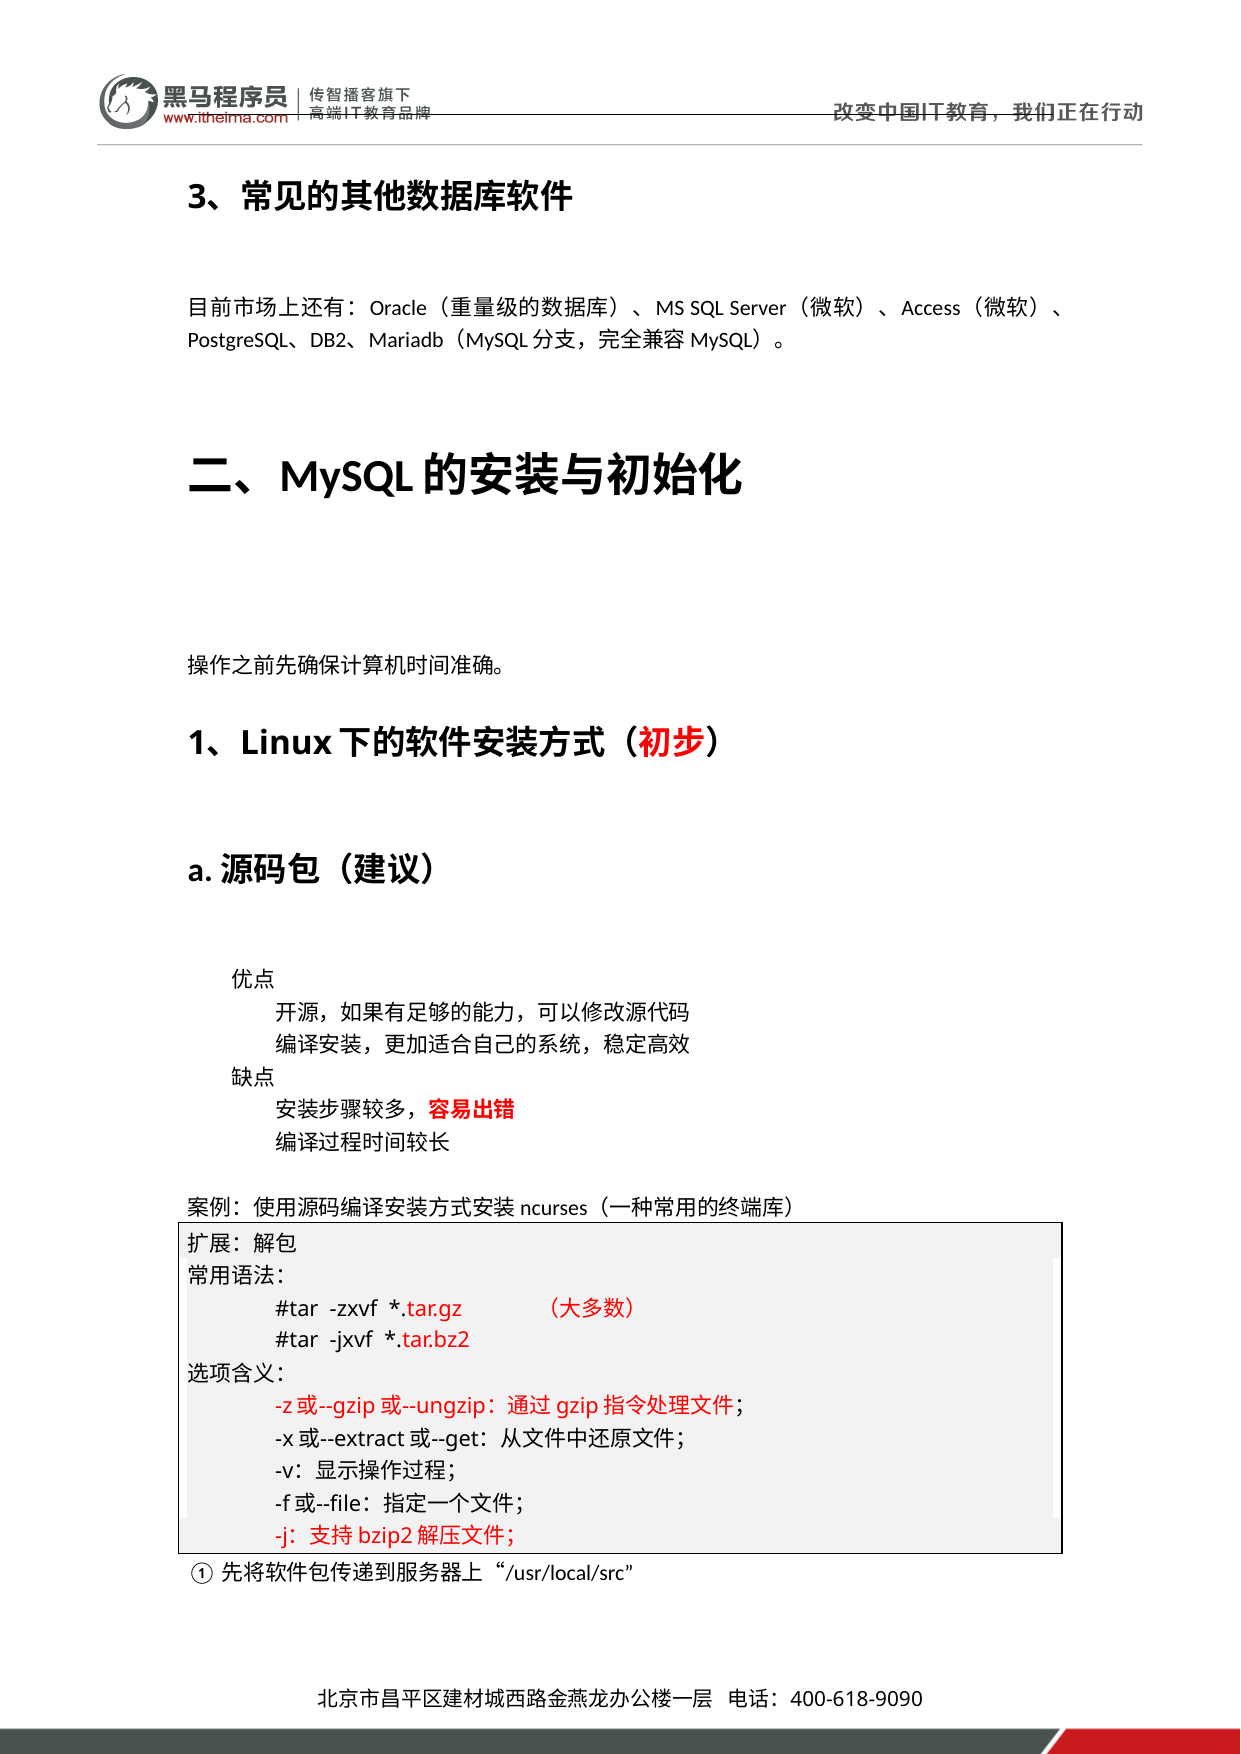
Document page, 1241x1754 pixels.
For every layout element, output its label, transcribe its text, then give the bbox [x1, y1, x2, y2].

subtitle 二、MySQL的安装与初始化 [187, 422, 1053, 520]
text 目前市场上还有：Oracle（重量级的数据库）、MS SQL Server（微软）、Access（微软）、PostgreSQL、DB2、Mariadb（MySQL分支，完全兼容MySQL）。 [187, 289, 1053, 354]
text 扩展：解包 [179, 1223, 1061, 1258]
text 常用语法： [187, 1258, 1053, 1291]
subtitle 1、Linux下的软件安装方式（初步） [187, 707, 1053, 772]
text -f或--file：指定一个文件； [187, 1486, 1053, 1514]
text 选项含义： [187, 1356, 1053, 1388]
picture [0, 3, 1241, 153]
text #tar -zxvf *.tar.gz （大多数） [187, 1291, 1053, 1323]
text -x或--extract或--get：从文件中还原文件； [187, 1421, 1053, 1453]
text -z或--gzip或--ungzip：通过gzip指令处理文件； [187, 1388, 1053, 1421]
text 安装步骤较多，容易出错 [231, 1092, 1053, 1124]
text 编译安装，更加适合自己的系统，稳定高效 [231, 1027, 1053, 1059]
subtitle 3、常见的其他数据库软件 [187, 162, 1053, 227]
text 开源，如果有足够的能力，可以修改源代码 [231, 994, 1053, 1027]
text -v：显示操作过程； [187, 1453, 1053, 1486]
picture [0, 1669, 1241, 1754]
text 编译过程时间较长 [231, 1124, 1053, 1157]
text 优点 [187, 962, 1053, 994]
subtitle a. 源码包（建议） [187, 835, 1053, 900]
text 操作之前先确保计算机时间准确。 [187, 648, 1053, 680]
text #tar -jxvf *.tar.bz2 [187, 1323, 1053, 1356]
text 案例：使用源码编译安装方式安装ncurses（一种常用的终端库） [187, 1189, 1053, 1222]
text -j：支持bzip2解压文件； [179, 1514, 1061, 1553]
text ①先将软件包传递到服务器上“/usr/local/src” [187, 1554, 1053, 1587]
text 缺点 [187, 1059, 1053, 1092]
